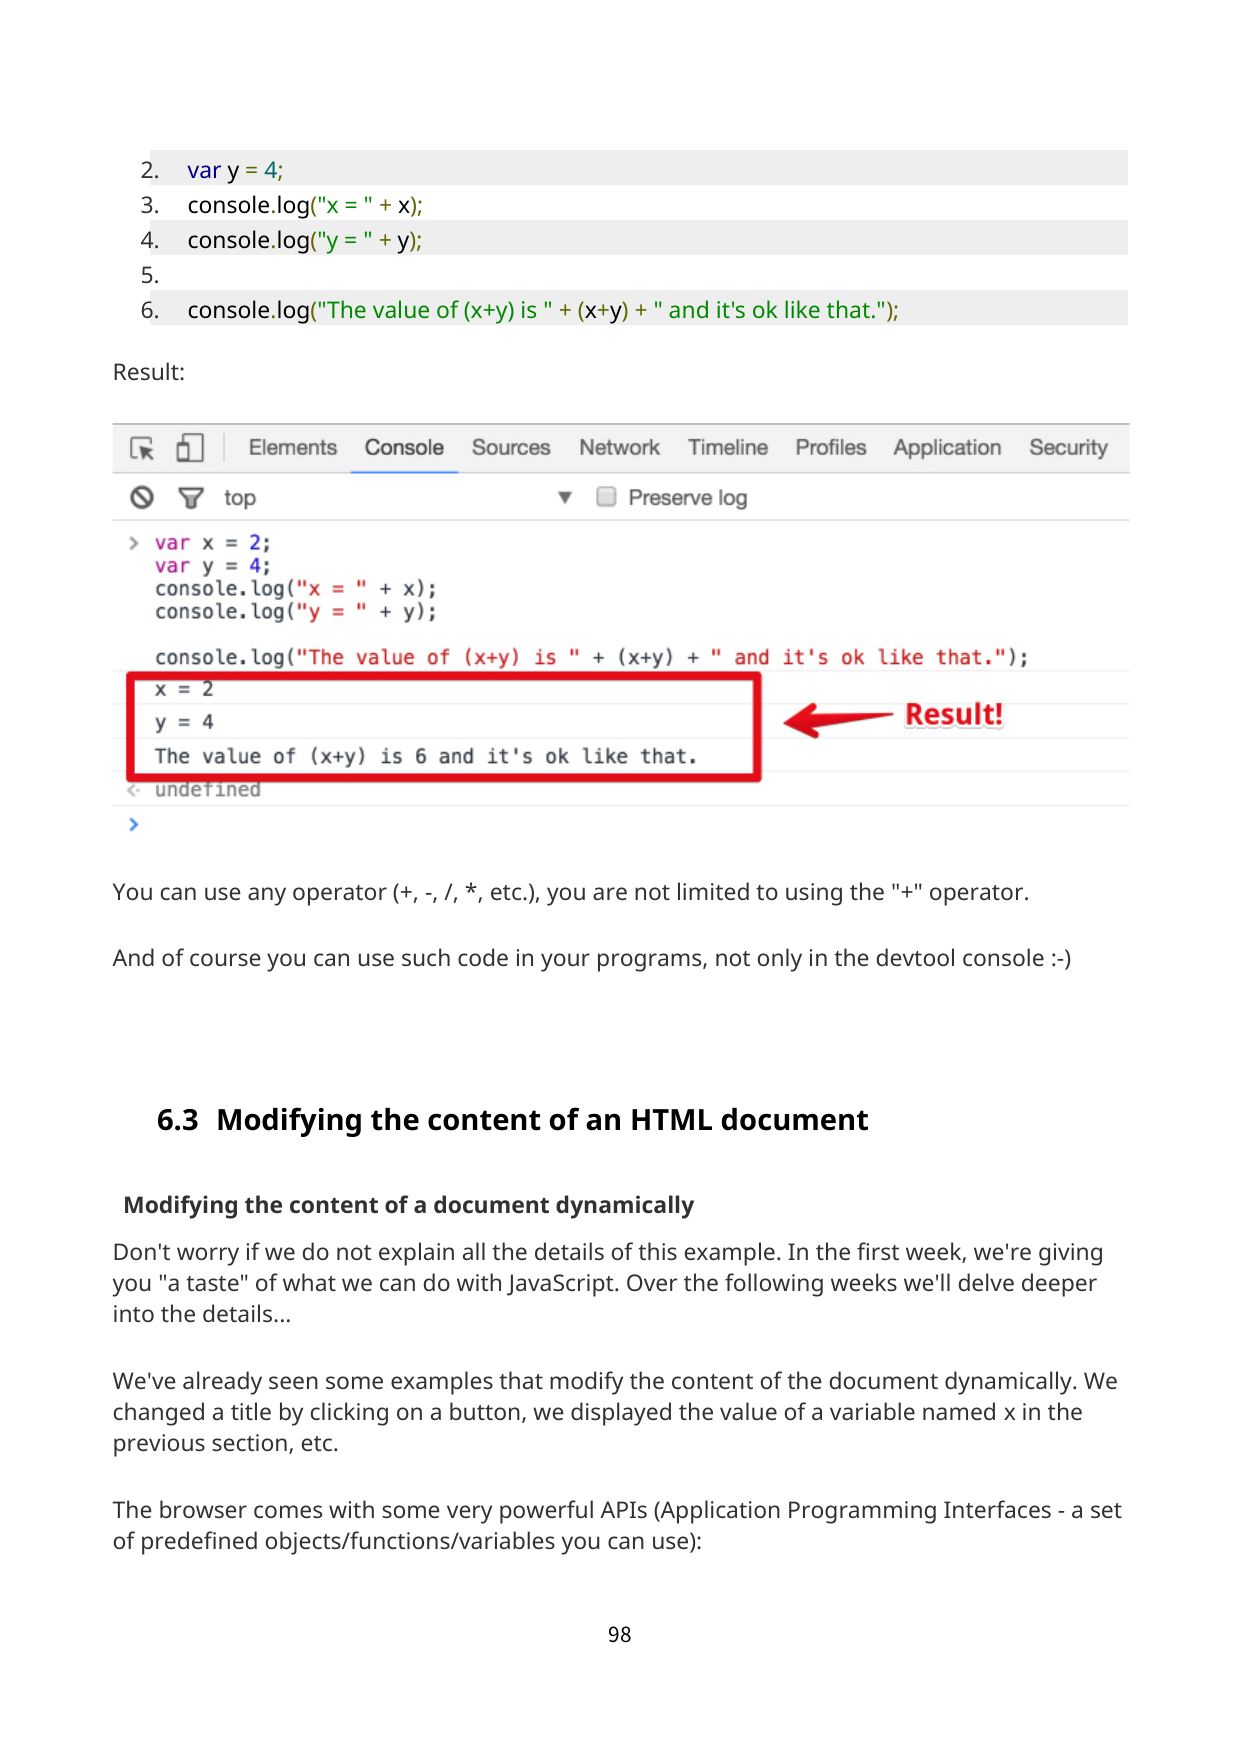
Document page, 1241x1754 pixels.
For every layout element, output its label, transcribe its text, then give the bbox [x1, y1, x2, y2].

list console.log("x = " + x); [150, 185, 1128, 220]
text The browser comes with some very powerful APIs (Application Programming Interfaces - a set of predefined objects/functions/variables you can use): [112, 1494, 1128, 1556]
text And of course you can use such code in your programs, not only in the devtool console :-) [112, 942, 1128, 973]
list console.log("The value of (x+y) is " + (x+y) + " and it's ok like that."); [150, 290, 1128, 325]
list Modifying the content of an HTML document [157, 1100, 1128, 1139]
picture [112, 422, 1130, 841]
text Result: [112, 356, 1128, 387]
text You can use any operator (+, -, /, *, etc.), you are not limited to using the "+" operator. [112, 876, 1128, 907]
list var y = 4; [150, 150, 1128, 185]
subtitle Modifying the content of a document dynamically [123, 1185, 1128, 1220]
text We've already seen some examples that modify the content of the document dynamically. We changed a title by clicking on a button, we displayed the value of a variable named x in the previous section, etc. [112, 1364, 1128, 1458]
list console.log("y = " + y); [150, 220, 1128, 255]
text Don't worry if we do not explain all the details of this example. In the first week, we're giving you "a taste" of what we can do with JavaScript. Over the following weeks we'll delve deeper into the details... [112, 1235, 1128, 1329]
